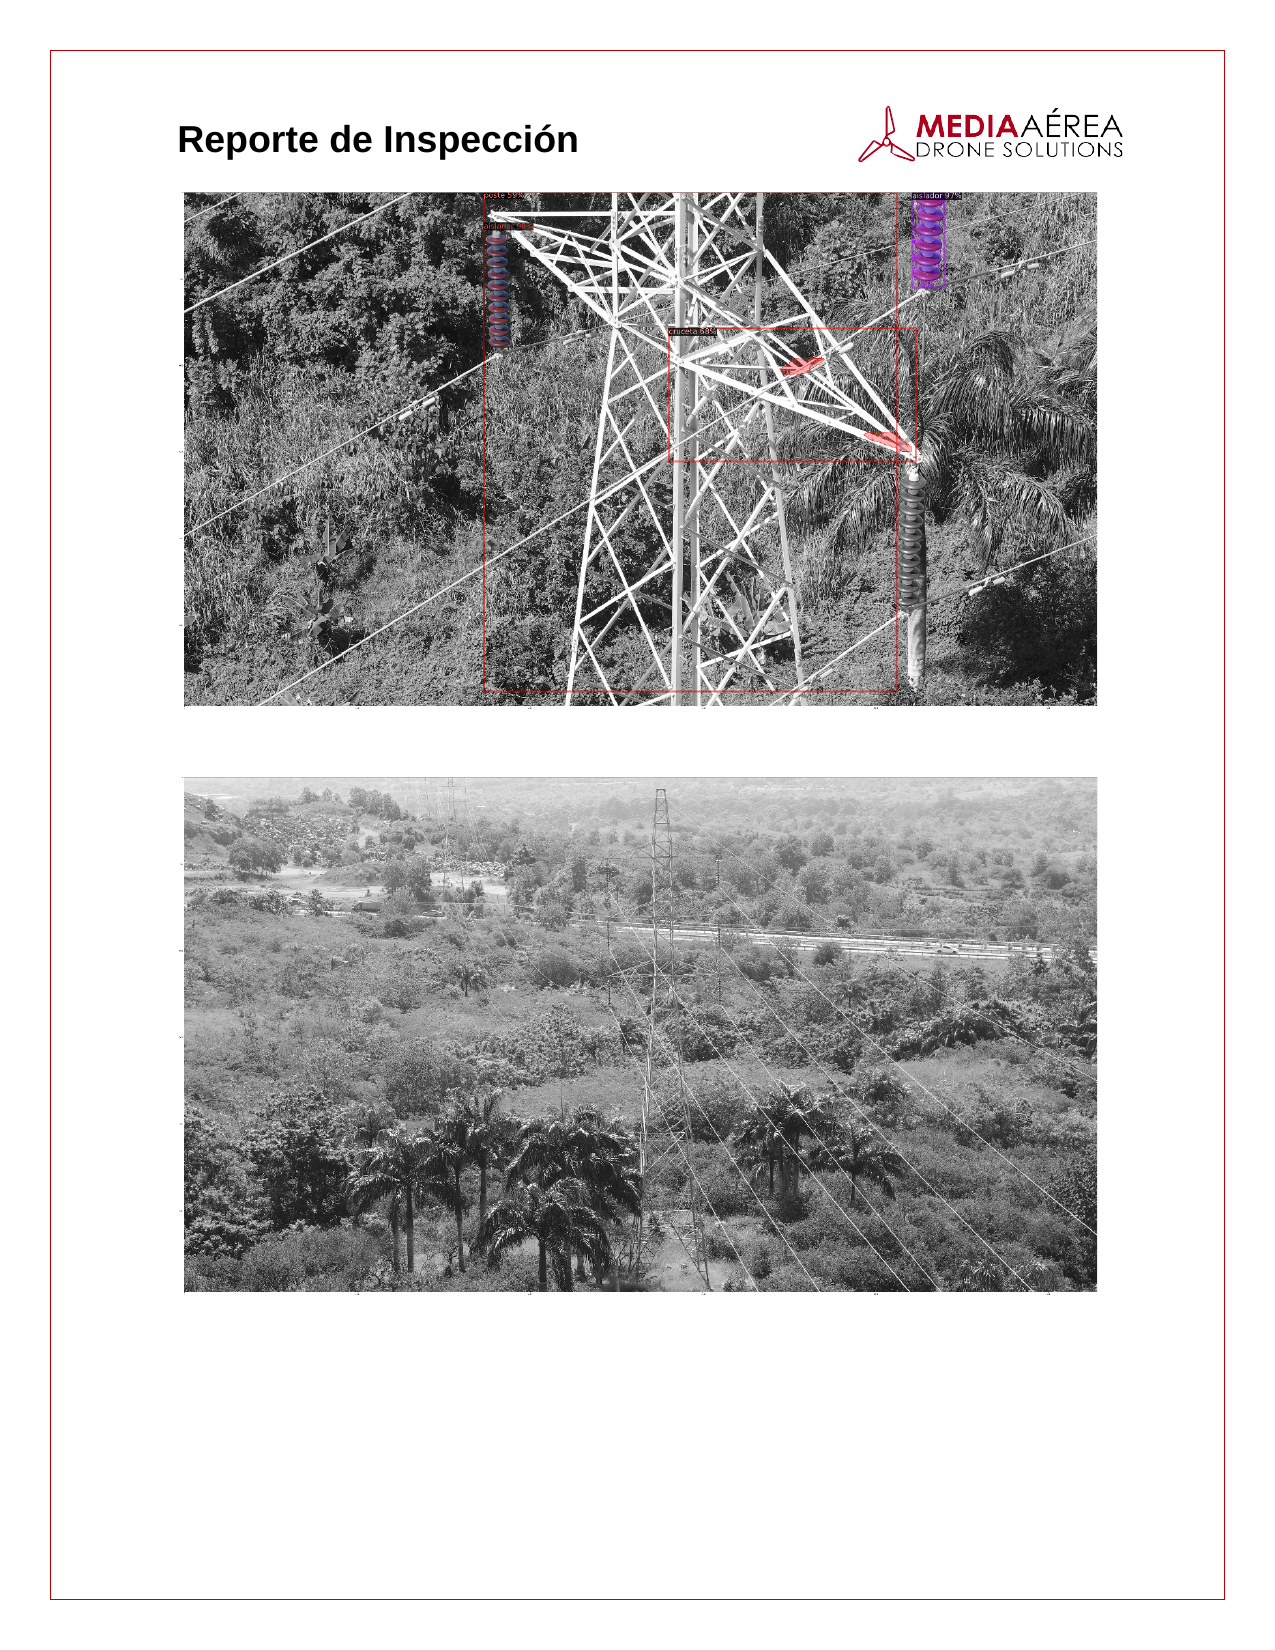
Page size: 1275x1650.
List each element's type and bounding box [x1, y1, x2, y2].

picture [916, 108, 1123, 157]
picture [177, 190, 1098, 710]
picture [177, 776, 1098, 1296]
